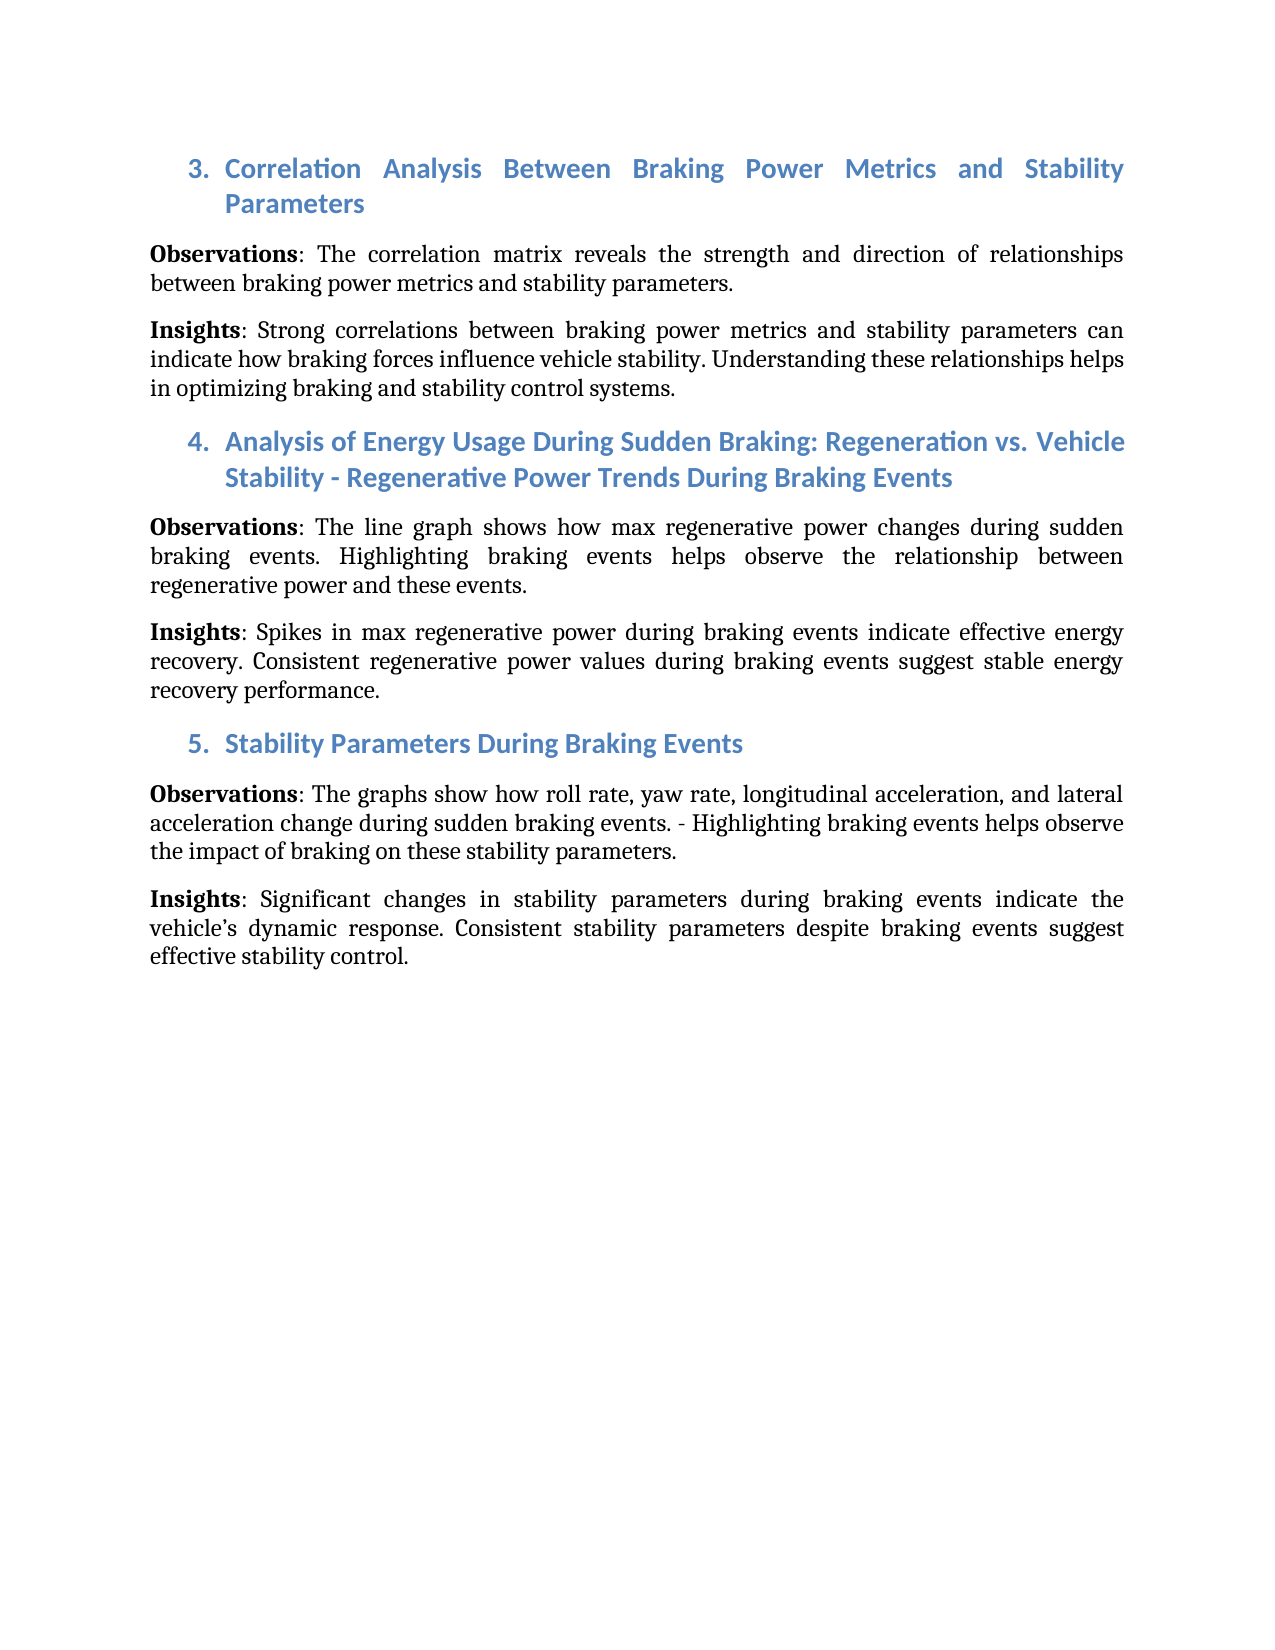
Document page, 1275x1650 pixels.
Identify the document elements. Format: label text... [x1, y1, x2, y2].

text Insights: Strong correlations between braking power metrics and stability parameters can indicate how braking forces influence vehicle stability. Understanding these relationships helps in optimizing braking and stability control systems. [150, 316, 1125, 402]
text Observations: The graphs show how roll rate, yaw rate, longitudinal acceleration, and lateral acceleration change during sudden braking events. - Highlighting braking events helps observe the impact of braking on these stability parameters. [150, 780, 1125, 866]
subtitle Correlation Analysis Between Braking Power Metrics and Stability Parameters [187, 150, 1125, 221]
subtitle Stability Parameters During Braking Events [187, 725, 1125, 761]
text Observations: The correlation matrix reveals the strength and direction of relationships between braking power metrics and stability parameters. [150, 240, 1125, 297]
text Insights: Significant changes in stability parameters during braking events indicate the vehicle’s dynamic response. Consistent stability parameters despite braking events suggest effective stability control. [150, 885, 1125, 971]
text Observations: The line graph shows how max regenerative power changes during sudden braking events. Highlighting braking events helps observe the relationship between regenerative power and these events. [150, 513, 1125, 599]
subtitle Analysis of Energy Usage During Sudden Braking: Regeneration vs. Vehicle Stability - Regenerative Power Trends During Braking Events [187, 423, 1125, 494]
text Insights: Spikes in max regenerative power during braking events indicate effective energy recovery. Consistent regenerative power values during braking events suggest stable energy recovery performance. [150, 618, 1125, 704]
